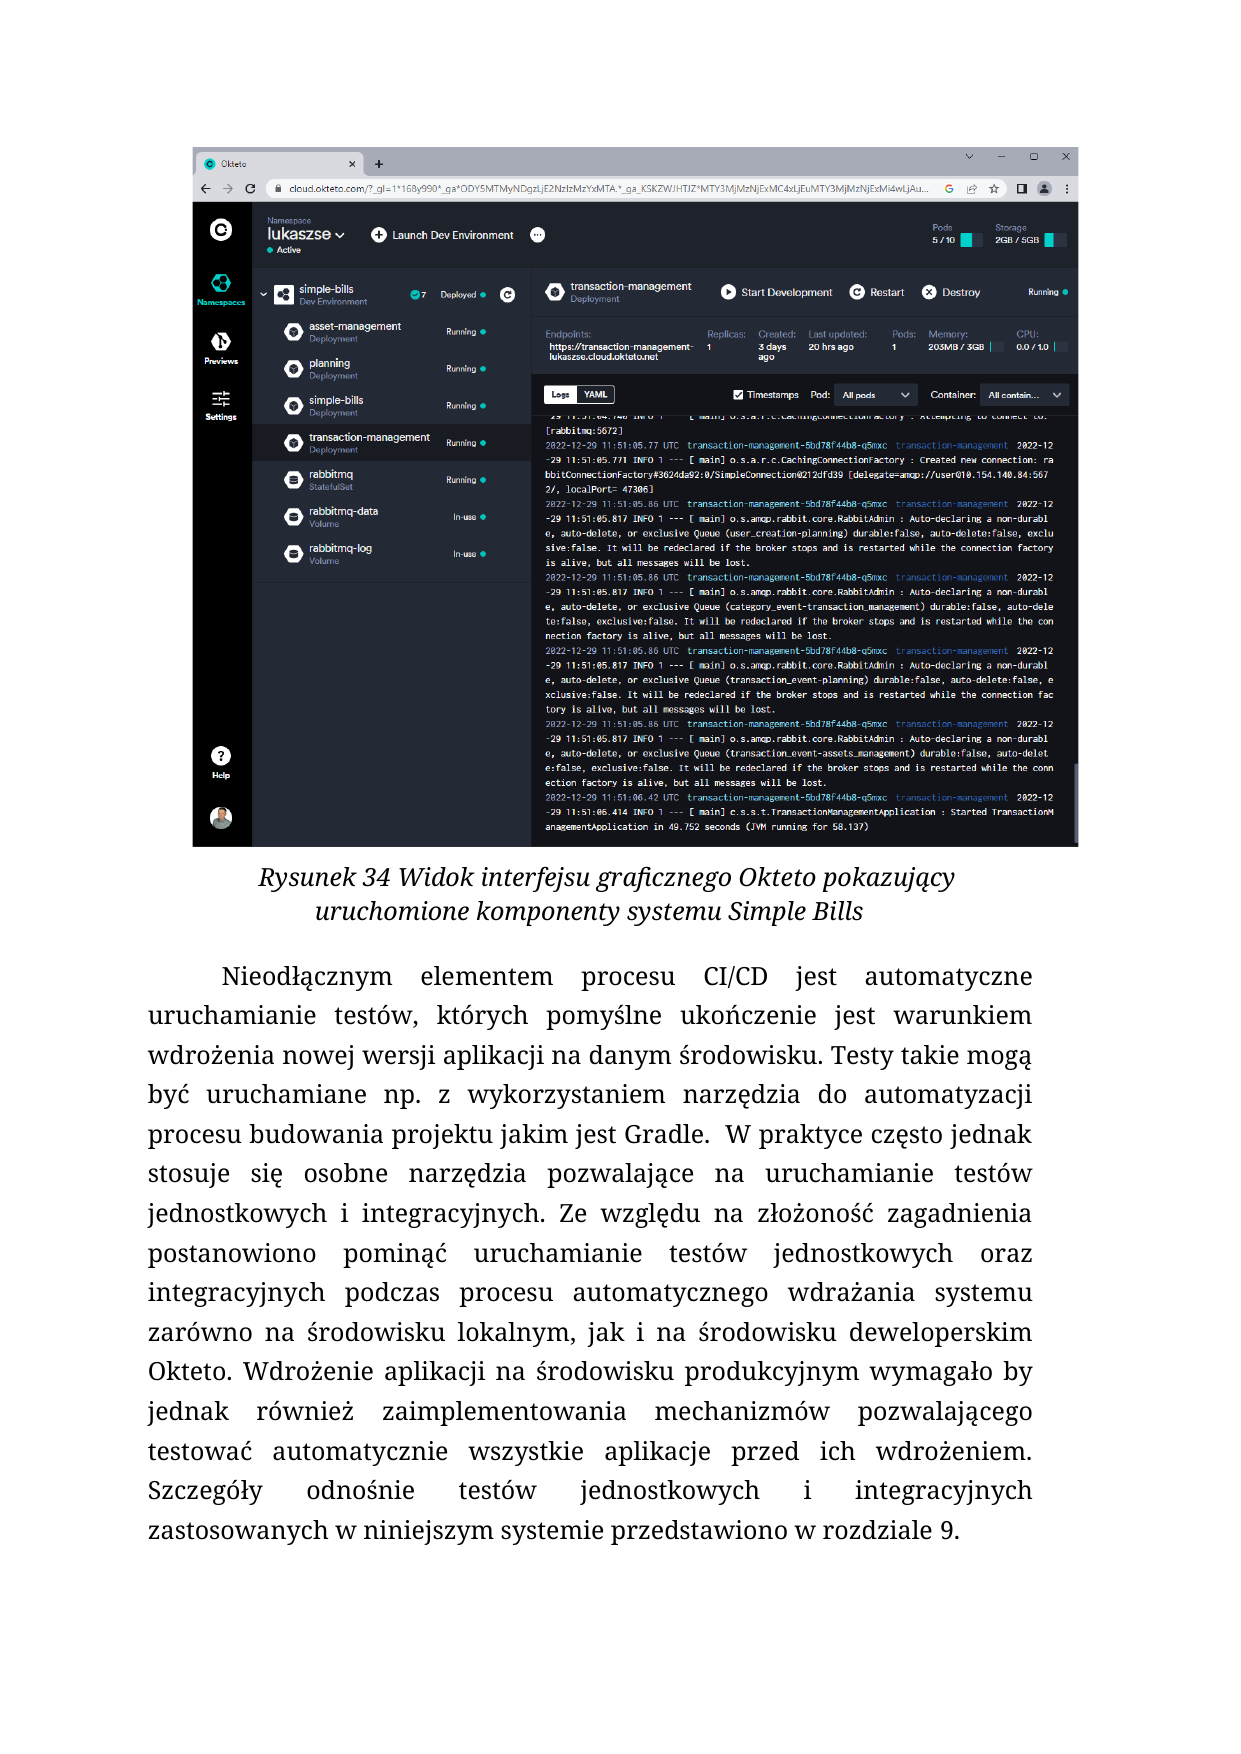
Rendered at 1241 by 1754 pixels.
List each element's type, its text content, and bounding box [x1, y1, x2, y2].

picture [192, 147, 1079, 847]
text Nieodłącznym elementem procesu CI/CD jest automatyczne uruchamianie testów, których pomyślne ukończenie jest warunkiem wdrożenia nowej wersji aplikacji na danym środowisku. Testy takie mogą być uruchamiane np. z wykorzystaniem narzędzia do automatyzacji procesu budowania projektu jakim jest Gradle. W praktyce często jednak stosuje się osobne narzędzia pozwalające na uruchamianie testów jednostkowych i integracyjnych. Ze względu na złożoność zagadnienia postanowiono pominąć uruchamianie testów jednostkowych oraz integracyjnych podczas procesu automatycznego wdrażania systemu zarówno na środowisku lokalnym, jak i na środowisku deweloperskim Okteto. Wdrożenie aplikacji na środowisku produkcyjnym wymagało by jednak również zaimplementowania mechanizmów pozwalającego testować automatycznie wszystkie aplikacje przed ich wdrożeniem. Szczegóły odnośnie testów jednostkowych i integracyjnych zastosowanych w niniejszym systemie przedstawiono w rozdziale 9. [148, 953, 1033, 1546]
